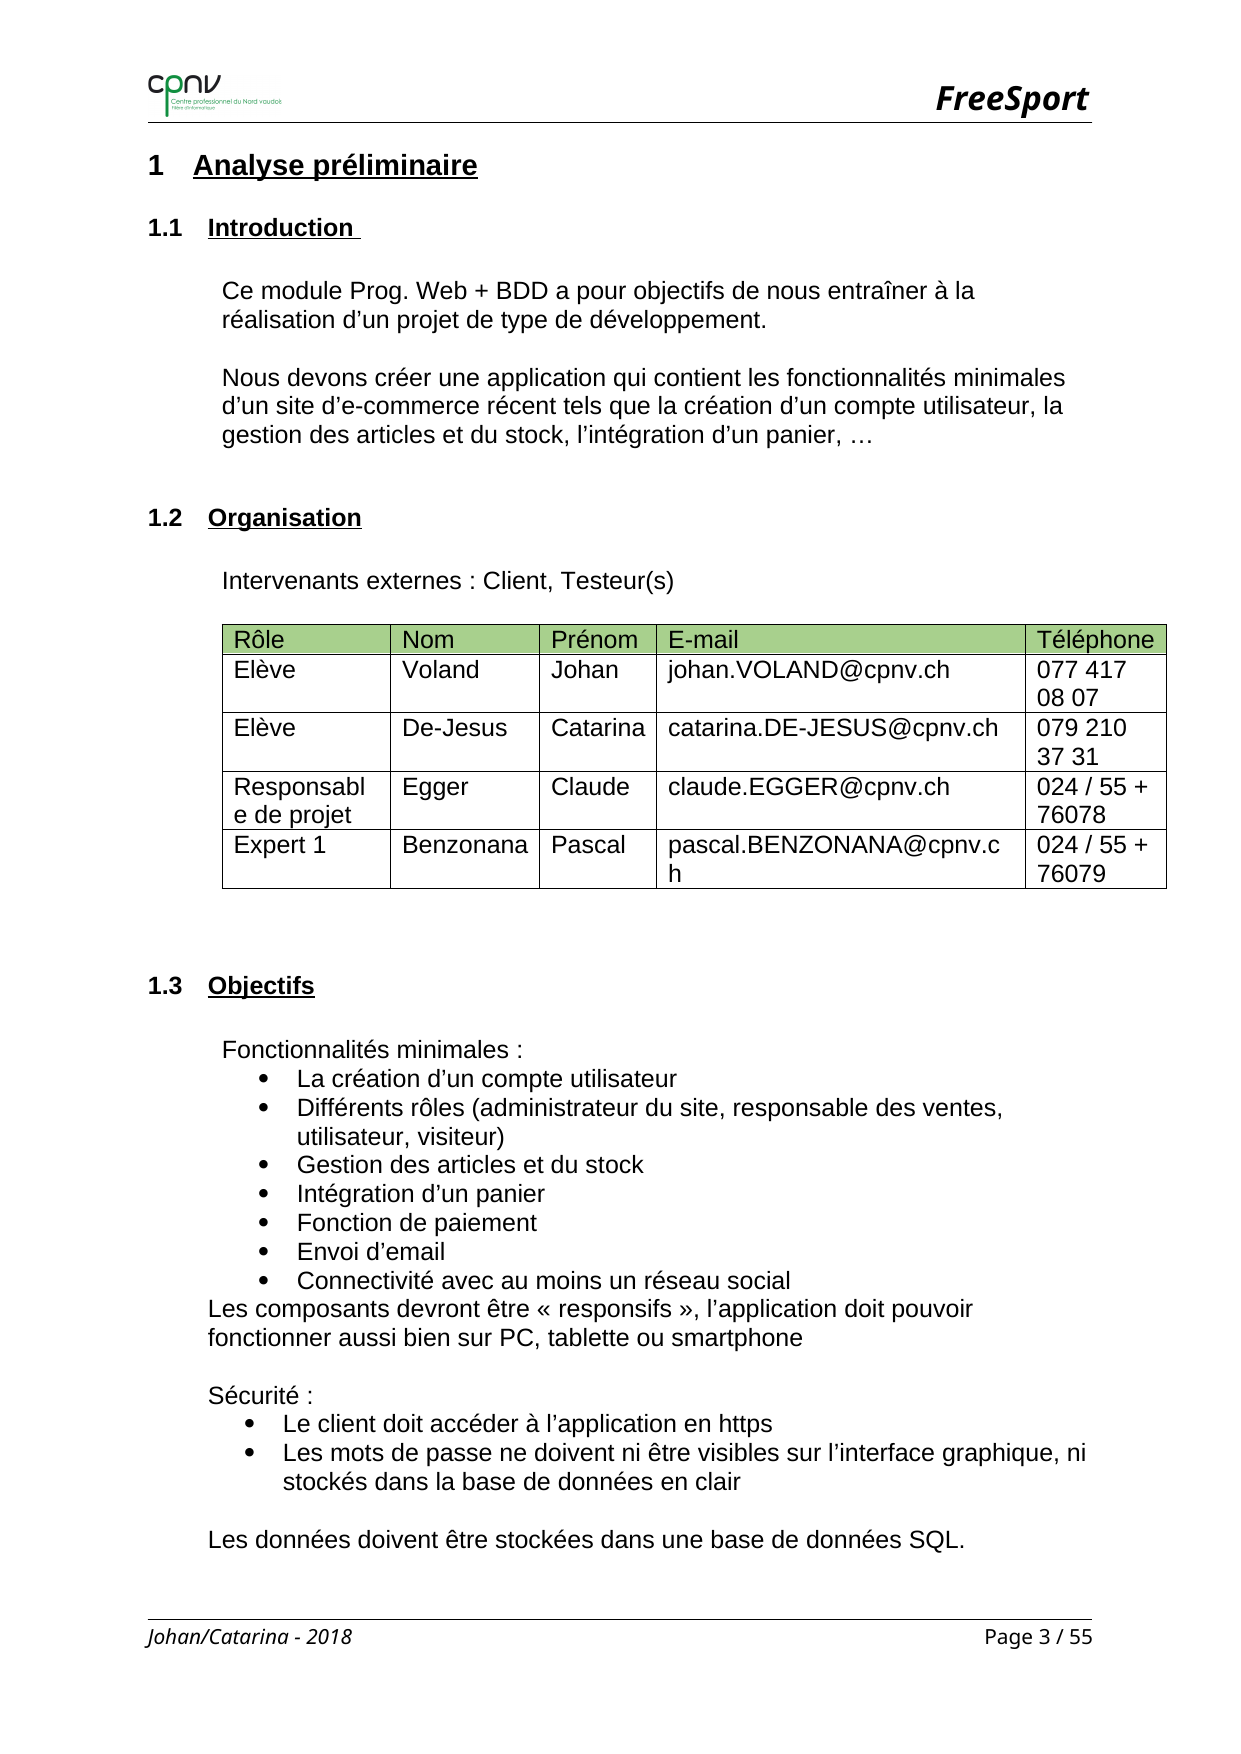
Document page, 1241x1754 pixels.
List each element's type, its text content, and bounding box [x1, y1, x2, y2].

table_cell claude.EGGER@cpnv.ch [657, 772, 1025, 829]
table_cell 024 / 55 + 76079 [1026, 830, 1166, 888]
table_header Prénom [540, 625, 656, 653]
table_cell De-Jesus [391, 713, 539, 771]
table_cell Elève [223, 655, 390, 712]
text Les données doivent être stockées dans une base de données SQL. [208, 1525, 1092, 1553]
list Différents rôles (administrateur du site, responsable des ventes, utilisateur, visiteur) [259, 1093, 1092, 1150]
table_cell Responsable de projet [223, 772, 390, 829]
table_header Nom [391, 625, 539, 653]
table_cell 079 210 37 31 [1026, 713, 1166, 771]
text Fonctionnalités minimales : [222, 1035, 1092, 1064]
table_header Rôle [223, 625, 390, 653]
table_cell Expert 1 [223, 830, 390, 888]
table_cell Catarina [540, 713, 656, 771]
table_cell johan.VOLAND@cpnv.ch [657, 655, 1025, 712]
list Envoi d’email [259, 1237, 1092, 1266]
table_cell Elève [223, 713, 390, 771]
table_header E-mail [657, 625, 1025, 653]
list La création d’un compte utilisateur [259, 1064, 1092, 1093]
list Fonction de paiement [259, 1208, 1092, 1237]
list Connectivité avec au moins un réseau social [259, 1266, 1092, 1294]
table_cell Claude [540, 772, 656, 829]
table_cell catarina.DE-JESUS@cpnv.ch [657, 713, 1025, 771]
table_cell Egger [391, 772, 539, 829]
table_cell 024 / 55 + 76078 [1026, 772, 1166, 829]
subtitle Analyse préliminaire [148, 148, 1092, 181]
subtitle Objectifs [148, 971, 1092, 1000]
table_cell Benzonana [391, 830, 539, 888]
text Intervenants externes : Client, Testeur(s) [222, 566, 1092, 595]
subtitle Organisation [148, 502, 1092, 531]
text Sécurité : [208, 1381, 1092, 1409]
list Le client doit accéder à l’application en https [245, 1409, 1092, 1438]
list Gestion des articles et du stock [259, 1150, 1092, 1179]
text Ce module Prog. Web + BDD a pour objectifs de nous entraîner à la réalisation d’un projet de type de développement. [222, 276, 1092, 334]
table_cell pascal.BENZONANA@cpnv.ch [657, 830, 1025, 888]
table_cell Johan [540, 655, 656, 712]
text Les composants devront être « responsifs », l’application doit pouvoir fonctionner aussi bien sur PC, tablette ou smartphone [208, 1294, 1092, 1352]
table_header Téléphone [1026, 625, 1166, 653]
list Intégration d’un panier [259, 1179, 1092, 1208]
table_cell 077 417 08 07 [1026, 655, 1166, 712]
table_cell Pascal [540, 830, 656, 888]
table_cell Voland [391, 655, 539, 712]
subtitle Introduction [148, 212, 1092, 241]
picture [148, 75, 282, 117]
list Les mots de passe ne doivent ni être visibles sur l’interface graphique, ni stockés dans la base de données en clair [245, 1438, 1092, 1496]
text Nous devons créer une application qui contient les fonctionnalités minimales d’un site d’e-commerce récent tels que la création d’un compte utilisateur, la gestion des articles et du stock, l’intégration d’un panier, … [222, 362, 1092, 449]
